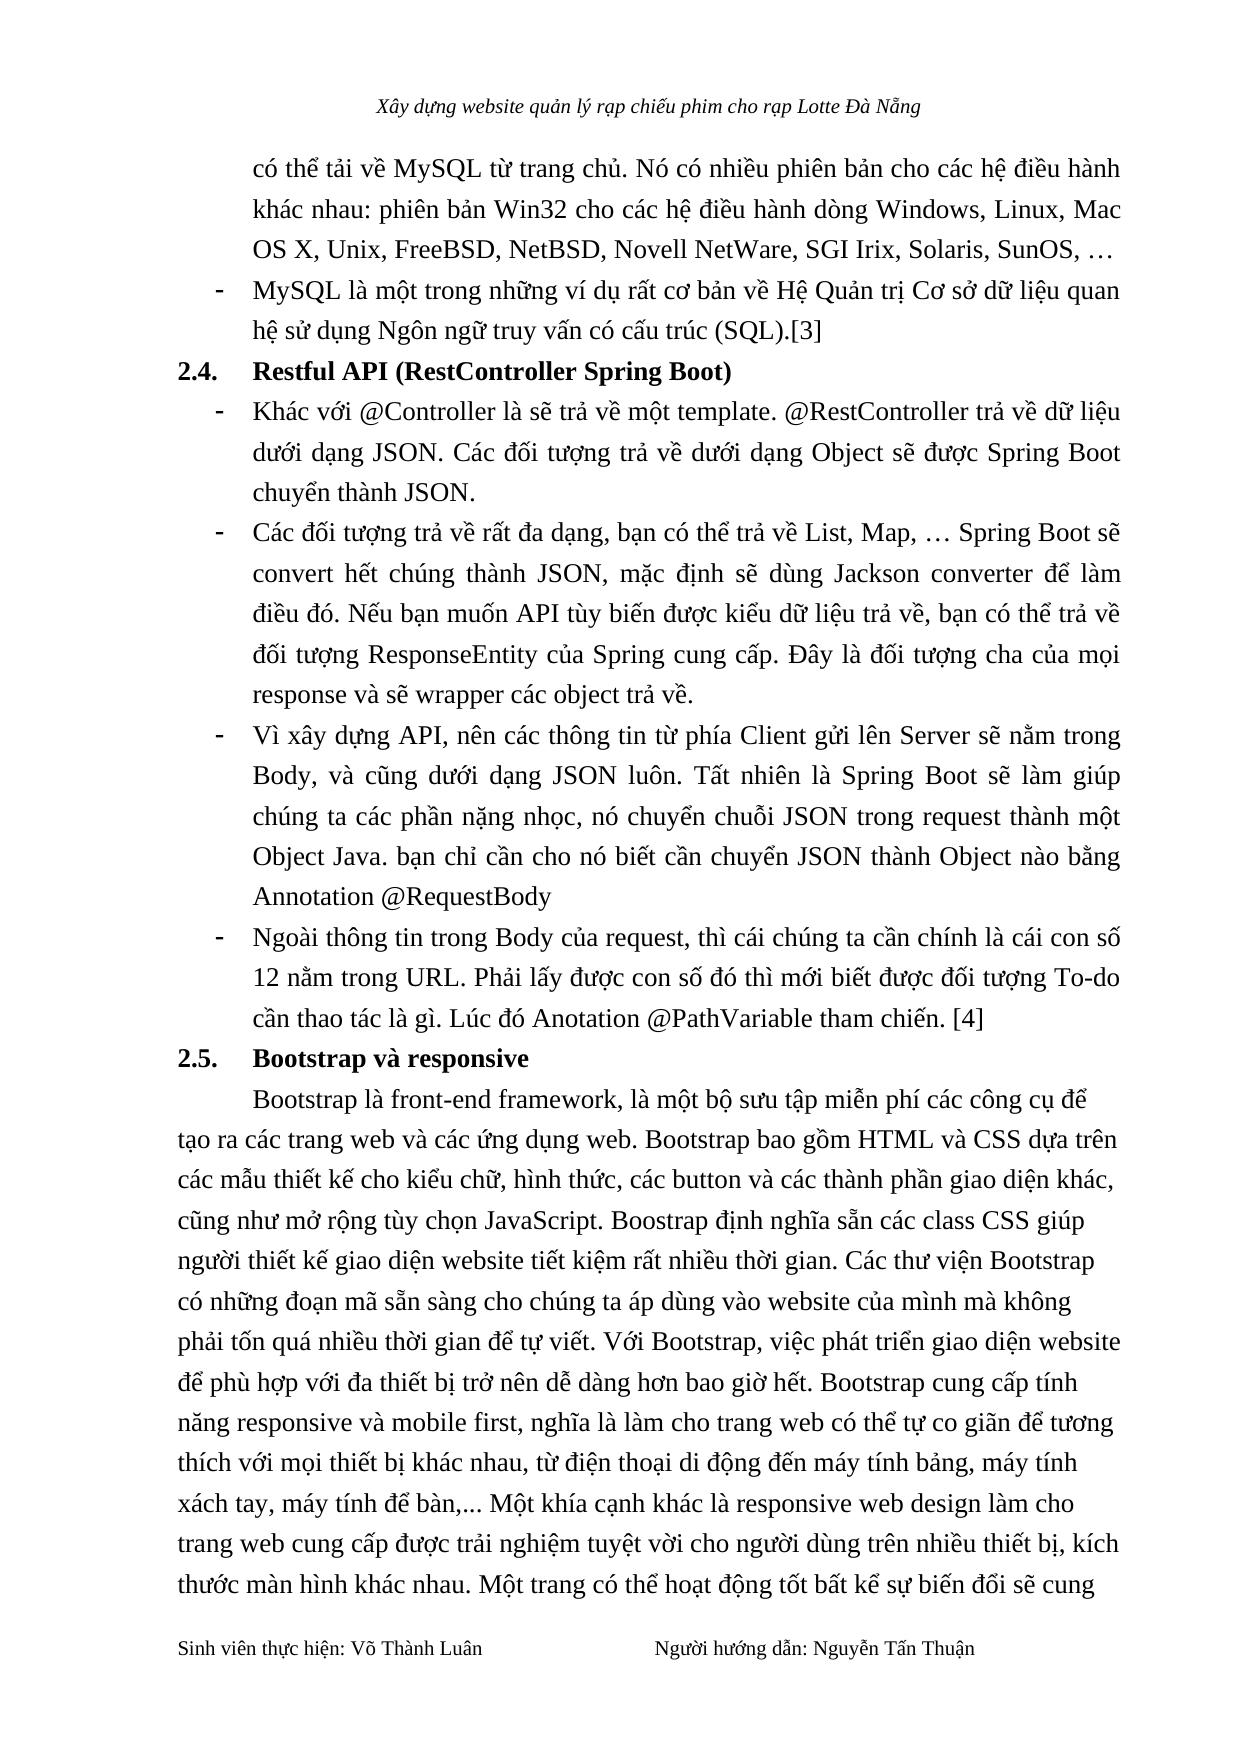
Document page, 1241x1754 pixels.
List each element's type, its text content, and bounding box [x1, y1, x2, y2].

list Khác với @Controller là sẽ trả về một template. @RestController trả về dữ liệu dưới dạng JSON. Các đối tượng trả về dưới dạng Object sẽ được Spring Boot chuyển thành JSON. [215, 395, 1122, 507]
list MySQL là một trong những ví dụ rất cơ bản về Hệ Quản trị Cơ sở dữ liệu quan hệ sử dụng Ngôn ngữ truy vấn có cấu trúc (SQL).[3] [215, 274, 1122, 346]
list 2.5. Bootstrap và responsive [177, 1042, 1122, 1073]
list Vì xây dựng API, nên các thông tin từ phía Client gửi lên Server sẽ nằm trong Body, và cũng dưới dạng JSON luôn. Tất nhiên là Spring Boot sẽ làm giúp chúng ta các phần nặng nhọc, nó chuyển chuỗi JSON trong request thành một Object Java. bạn chỉ cần cho nó biết cần chuyển JSON thành Object nào bằng Annotation @RequestBody [215, 719, 1122, 912]
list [215, 153, 1122, 264]
list Các đối tượng trả về rất đa dạng, bạn có thể trả về List, Map, … Spring Boot sẽ convert hết chúng thành JSON, mặc định sẽ dùng Jackson converter để làm điều đó. Nếu bạn muốn API tùy biến được kiểu dữ liệu trả về, bạn có thể trả về đối tượng ResponseEntity của Spring cung cấp. Đây là đối tượng cha của mọi response và sẽ wrapper các object trả về. [215, 517, 1122, 709]
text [177, 1083, 1122, 1599]
list Ngoài thông tin trong Body của request, thì cái chúng ta cần chính là cái con số 12 nằm trong URL. Phải lấy được con số đó thì mới biết được đối tượng To-do cần thao tác là gì. Lúc đó Anotation @PathVariable tham chiến. [4] [215, 921, 1122, 1033]
list 2.4. Restful API (RestController Spring Boot) [177, 355, 1122, 386]
